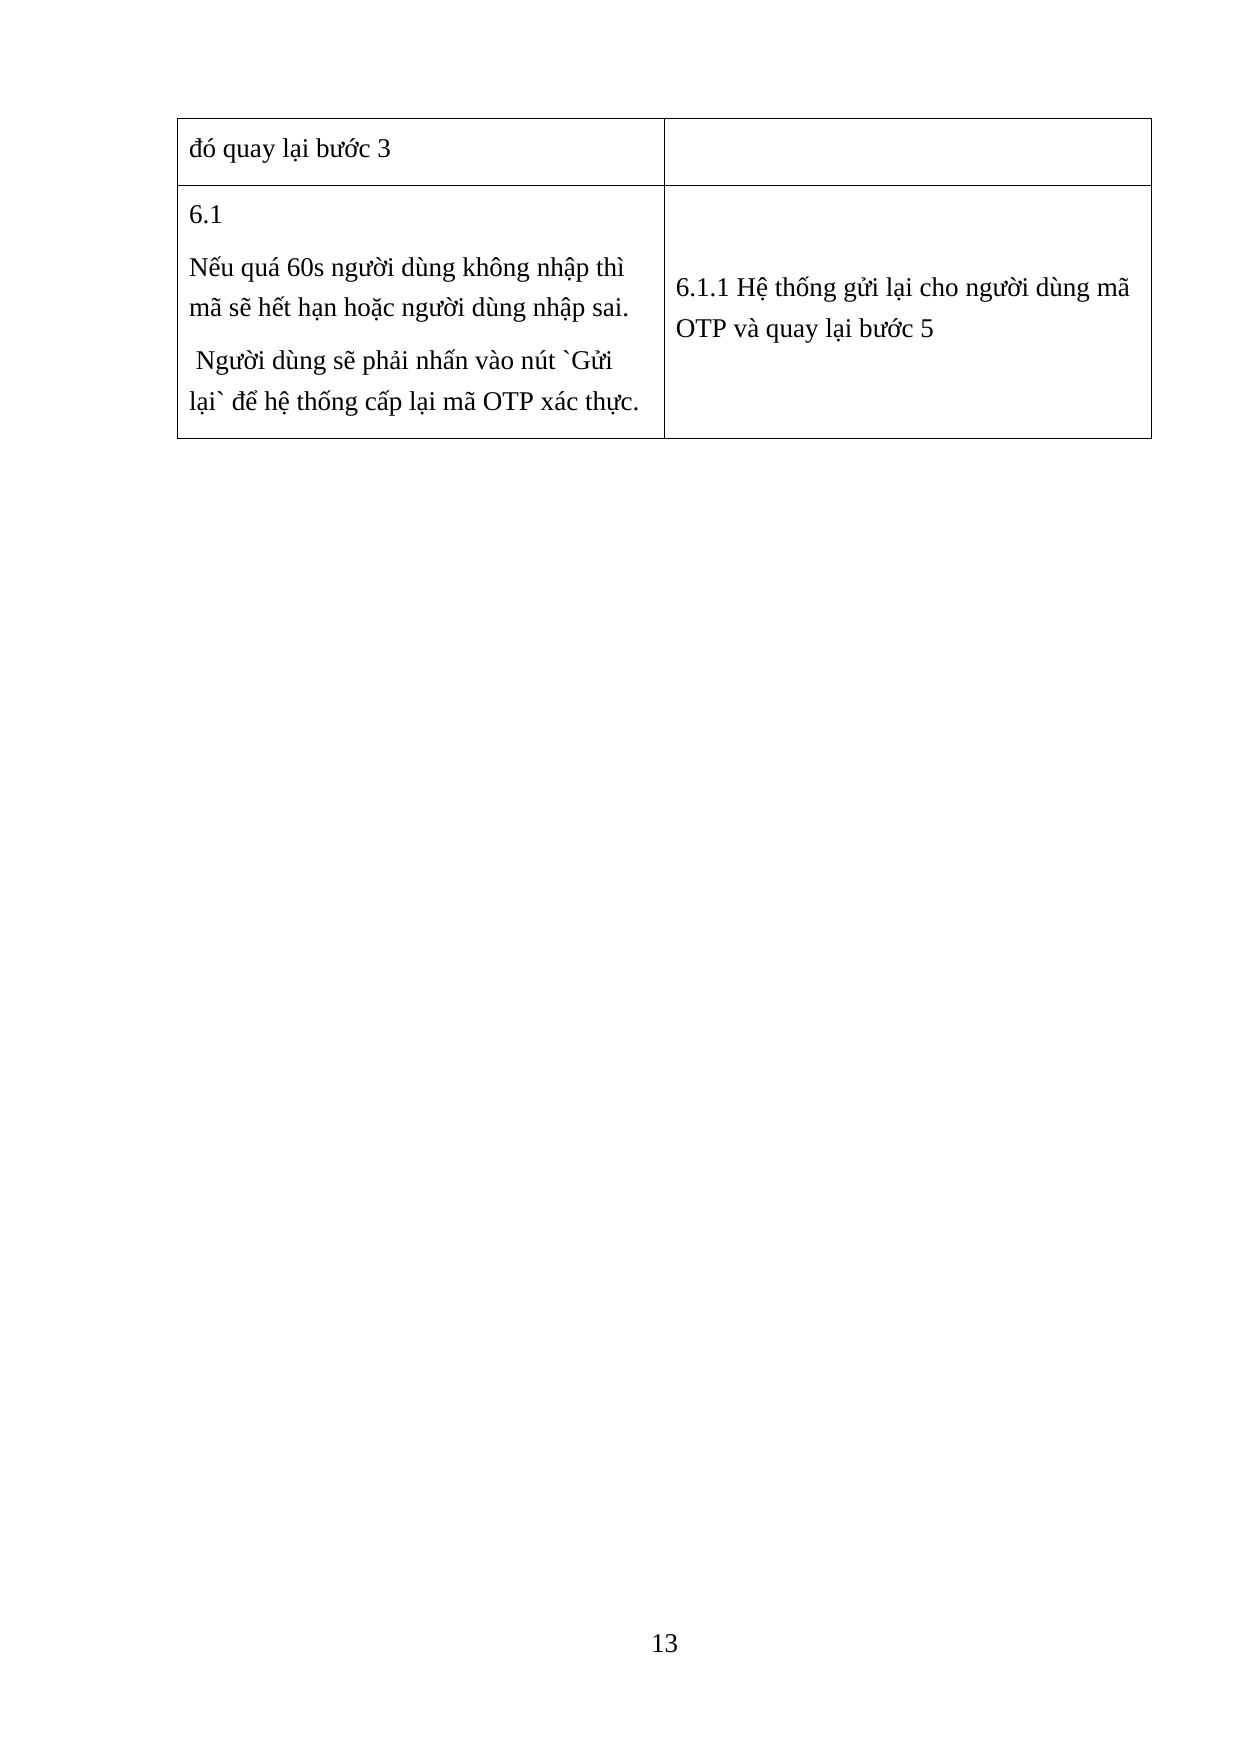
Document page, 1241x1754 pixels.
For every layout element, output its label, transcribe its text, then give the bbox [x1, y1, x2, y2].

table_cell [665, 119, 1151, 184]
table_cell 6.1 Nếu quá 60s người dùng không nhập thì mã sẽ hết hạn hoặc người dùng nhập sai. Người dùng sẽ phải nhấn vào nút `Gửi lại` để hệ thống cấp lại mã OTP xác thực. [178, 186, 664, 438]
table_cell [178, 119, 664, 184]
table_cell 6.1.1 Hệ thống gửi lại cho người dùng mã OTP và quay lại bước 5 [665, 186, 1151, 438]
